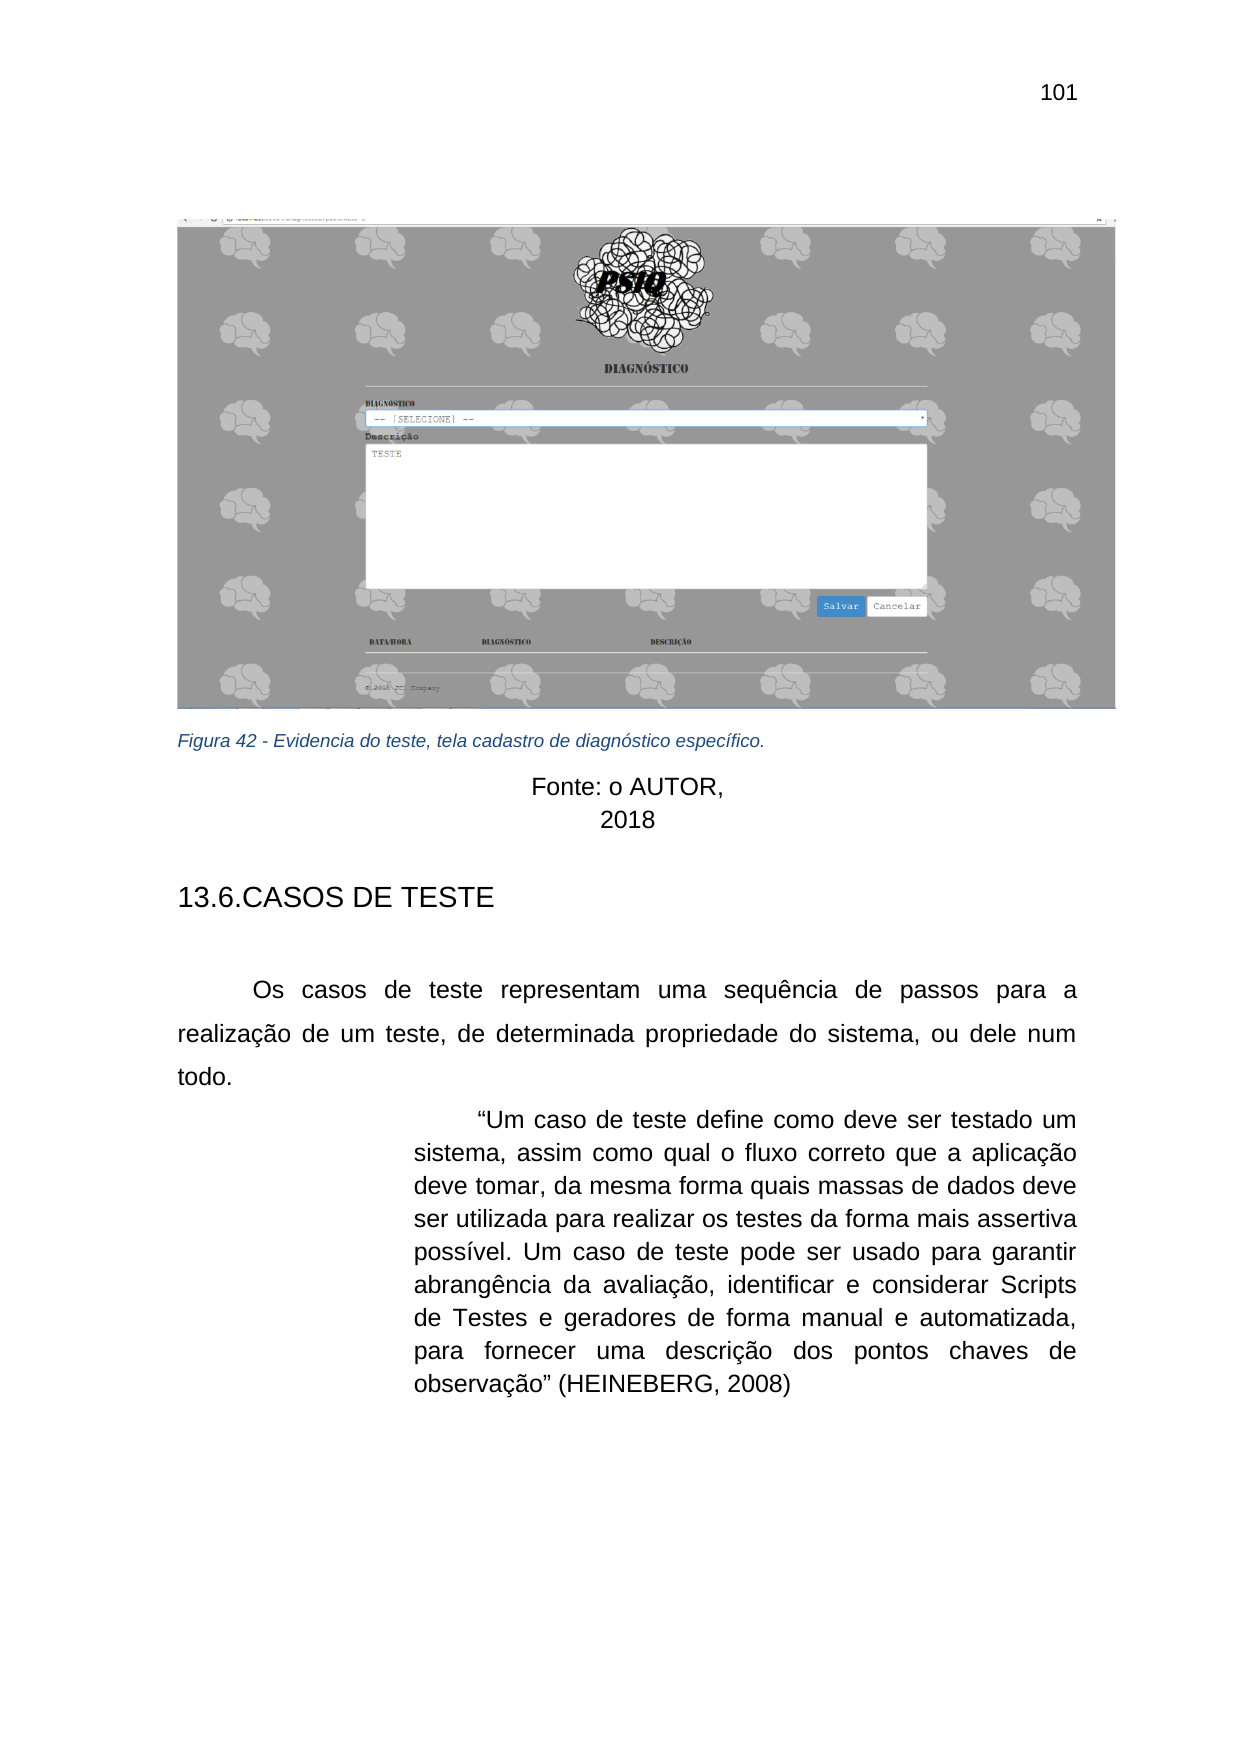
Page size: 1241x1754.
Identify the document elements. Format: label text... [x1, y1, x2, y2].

text “Um caso de teste define como deve ser testado um sistema, assim como qual o fluxo correto que a aplicação deve tomar, da mesma forma quais massas de dados deve ser utilizada para realizar os testes da forma mais assertiva possível. Um caso de teste pode ser usado para garantir abrangência da avaliação, identificar e considerar Scripts de Testes e geradores de forma manual e automatizada, para fornecer uma descrição dos pontos chaves de observação” (HEINEBERG, 2008) [413, 1105, 1078, 1398]
text Os casos de teste representam uma sequência de passos para a realização de um teste, de determinada propriedade do sistema, ou dele num todo. [177, 975, 1078, 1090]
text 13.6.CASOS DE TESTE [177, 879, 1078, 913]
text 2018 [177, 805, 1078, 834]
picture [177, 219, 1117, 709]
text Fonte: o AUTOR, [177, 772, 1078, 801]
